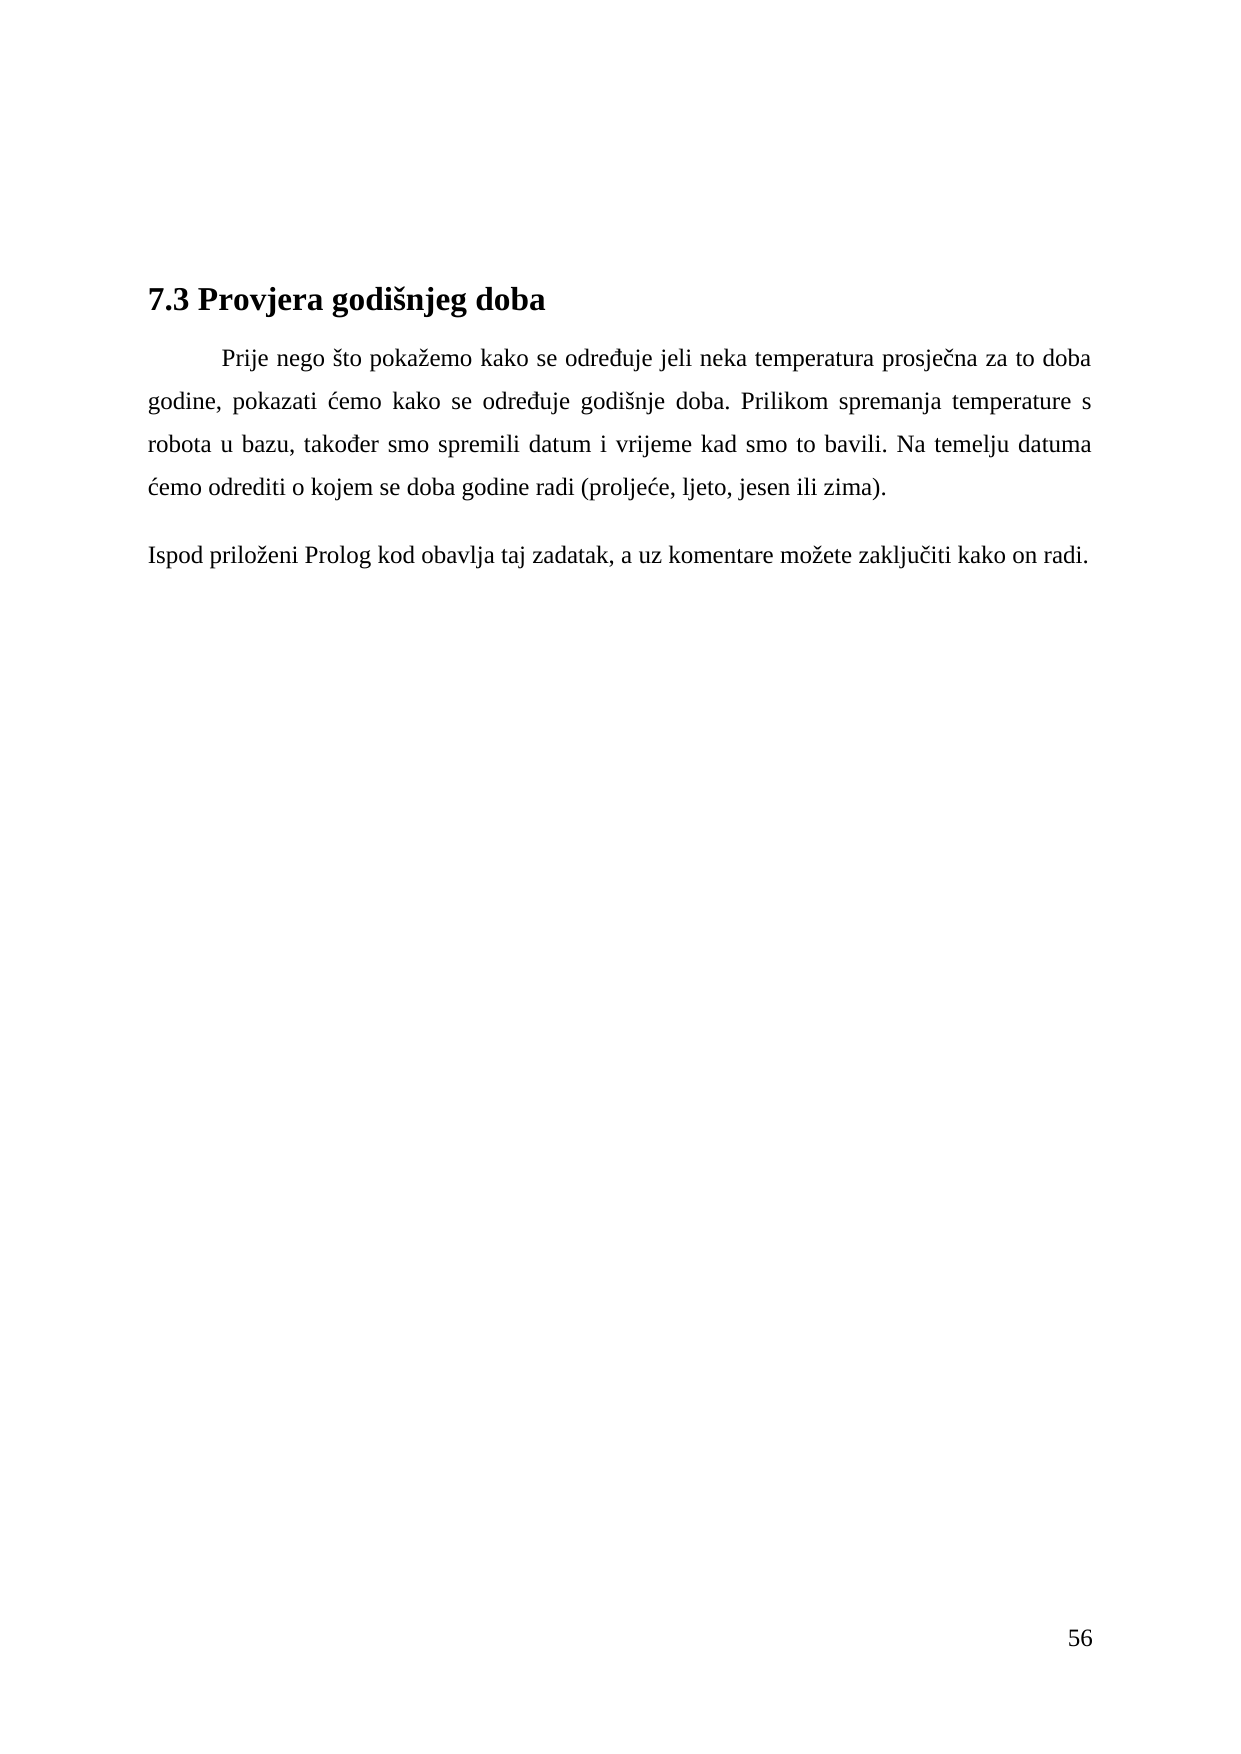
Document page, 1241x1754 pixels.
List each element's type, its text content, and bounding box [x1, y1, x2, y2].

subtitle 7.3 Provjera godišnjeg doba [148, 280, 1093, 318]
text Ispod priloženi Prolog kod obavlja taj zadatak, a uz komentare možete zaključiti kako on radi. [148, 541, 1093, 569]
text Prije nego što pokažemo kako se određuje jeli neka temperatura prosječna za to doba godine, pokazati ćemo kako se određuje godišnje doba. Prilikom spremanja temperature s robota u bazu, također smo spremili datum i vrijeme kad smo to bavili. Na temelju datuma ćemo odrediti o kojem se doba godine radi (proljeće, ljeto, jesen ili zima). [148, 343, 1093, 501]
